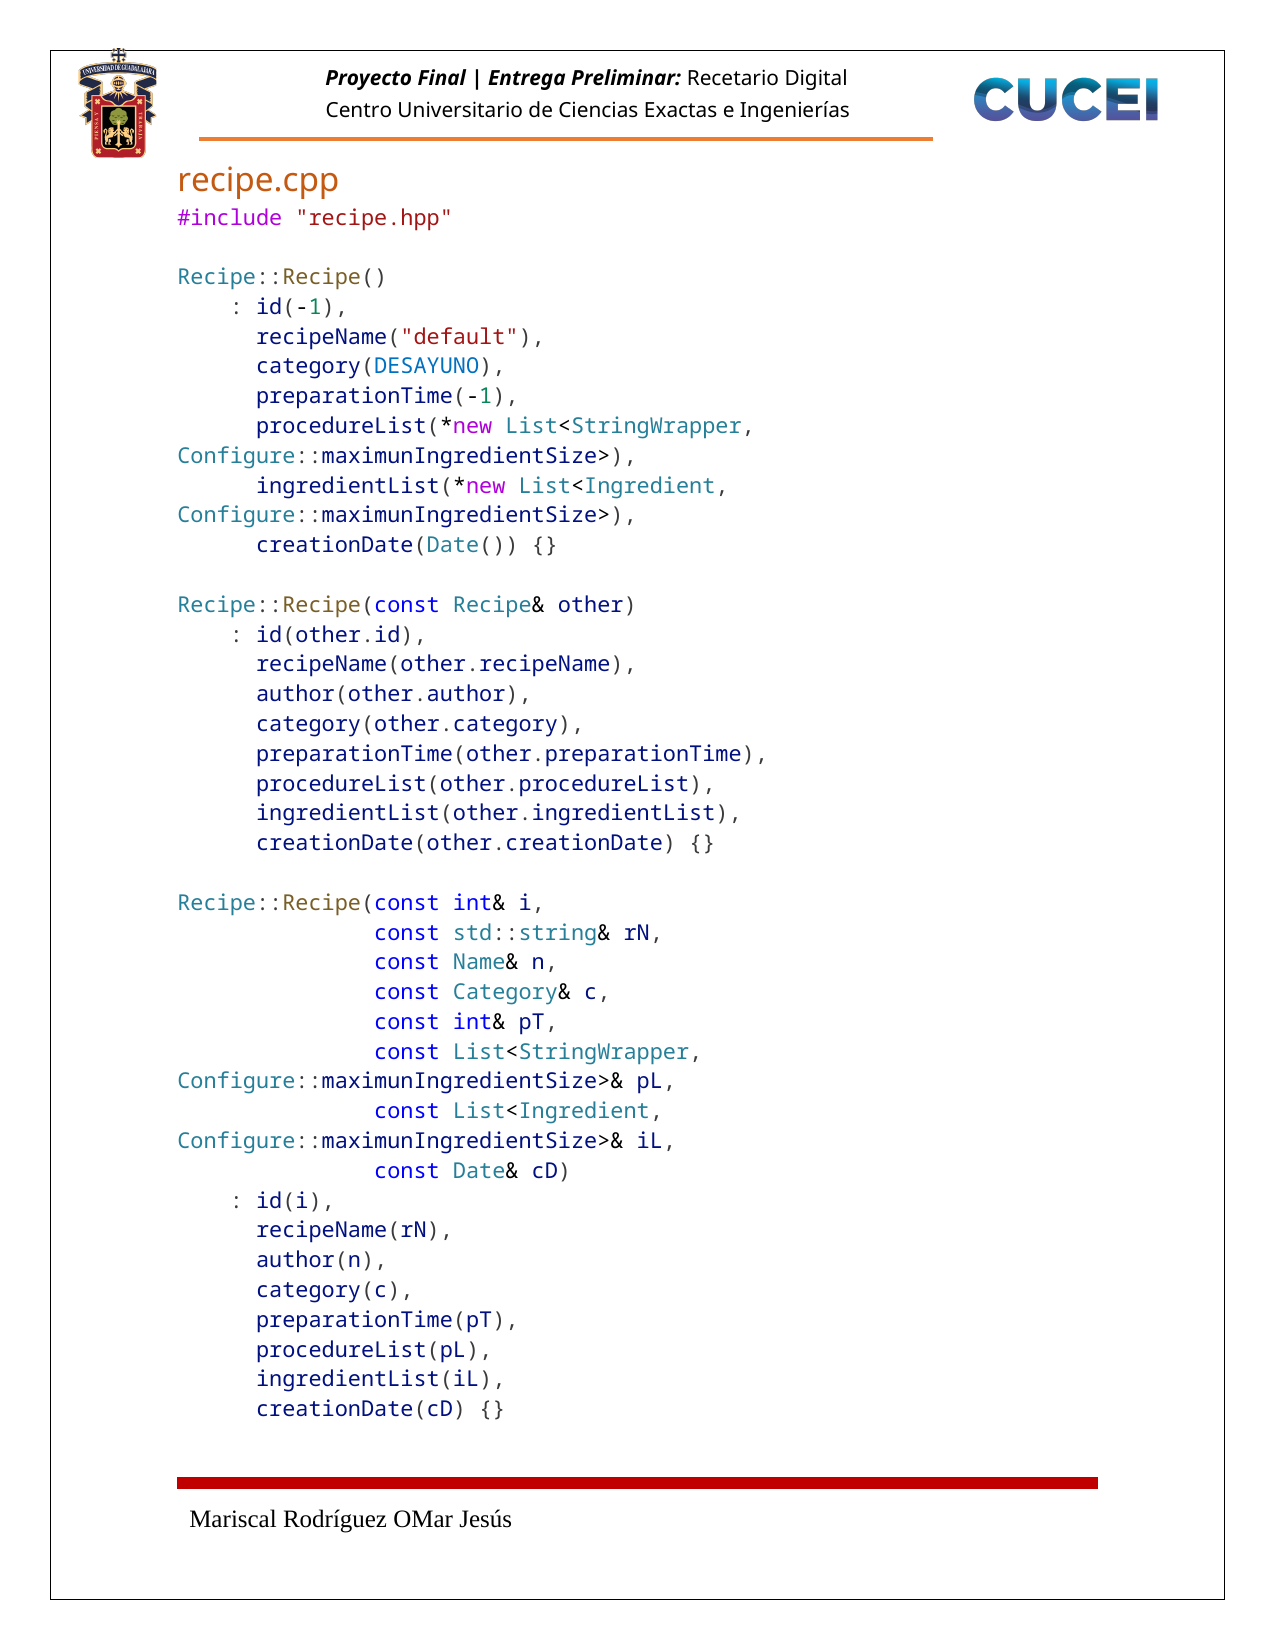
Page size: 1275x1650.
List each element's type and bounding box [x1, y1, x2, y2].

picture [967, 64, 1191, 123]
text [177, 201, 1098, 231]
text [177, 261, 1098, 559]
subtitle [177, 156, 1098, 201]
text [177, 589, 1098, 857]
picture [78, 48, 157, 158]
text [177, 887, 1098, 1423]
